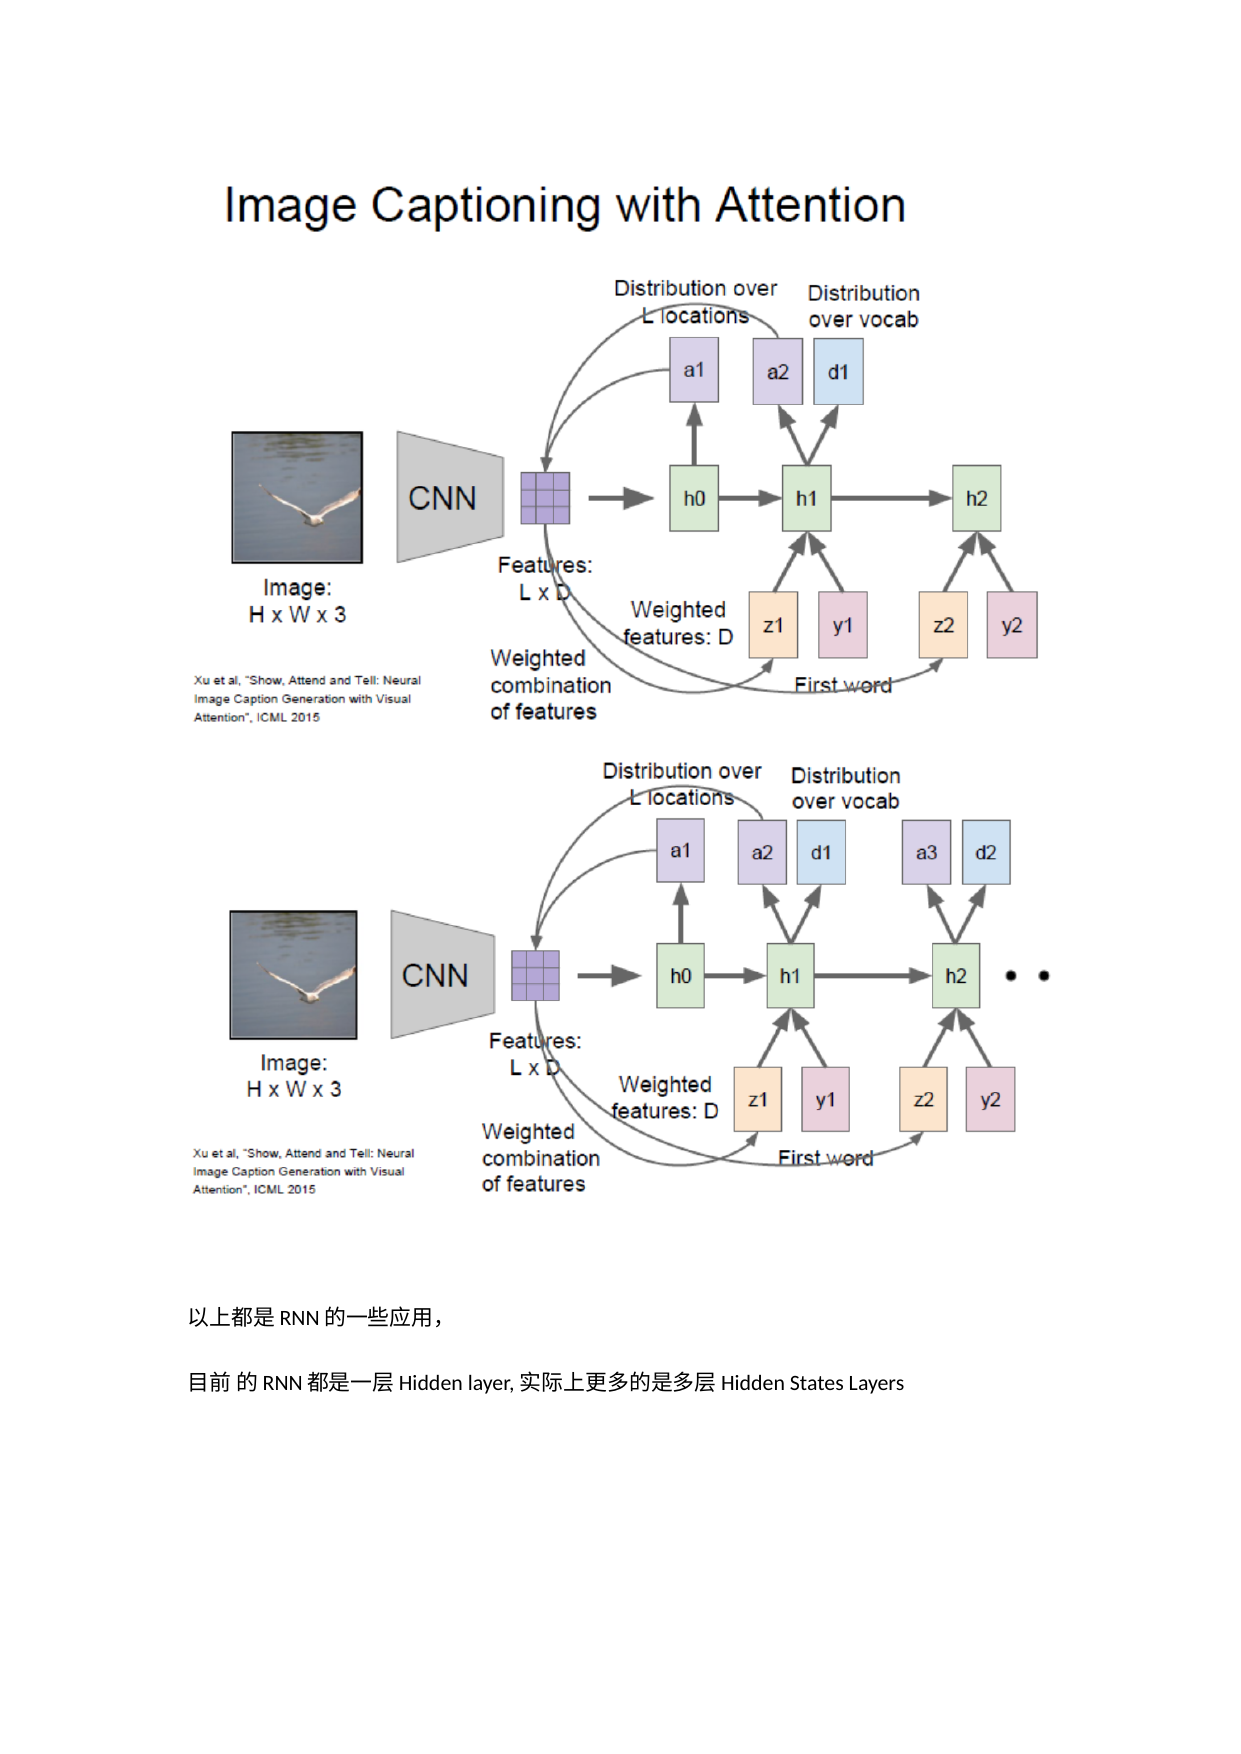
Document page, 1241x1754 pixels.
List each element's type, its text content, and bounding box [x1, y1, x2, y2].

text 以上都是RNN的一些应用， [187, 1299, 1053, 1332]
picture [187, 162, 1053, 730]
text 目前 的RNN都是一层Hidden layer, 实际上更多的是多层Hidden States Layers [187, 1364, 1053, 1397]
picture [187, 747, 1053, 1201]
